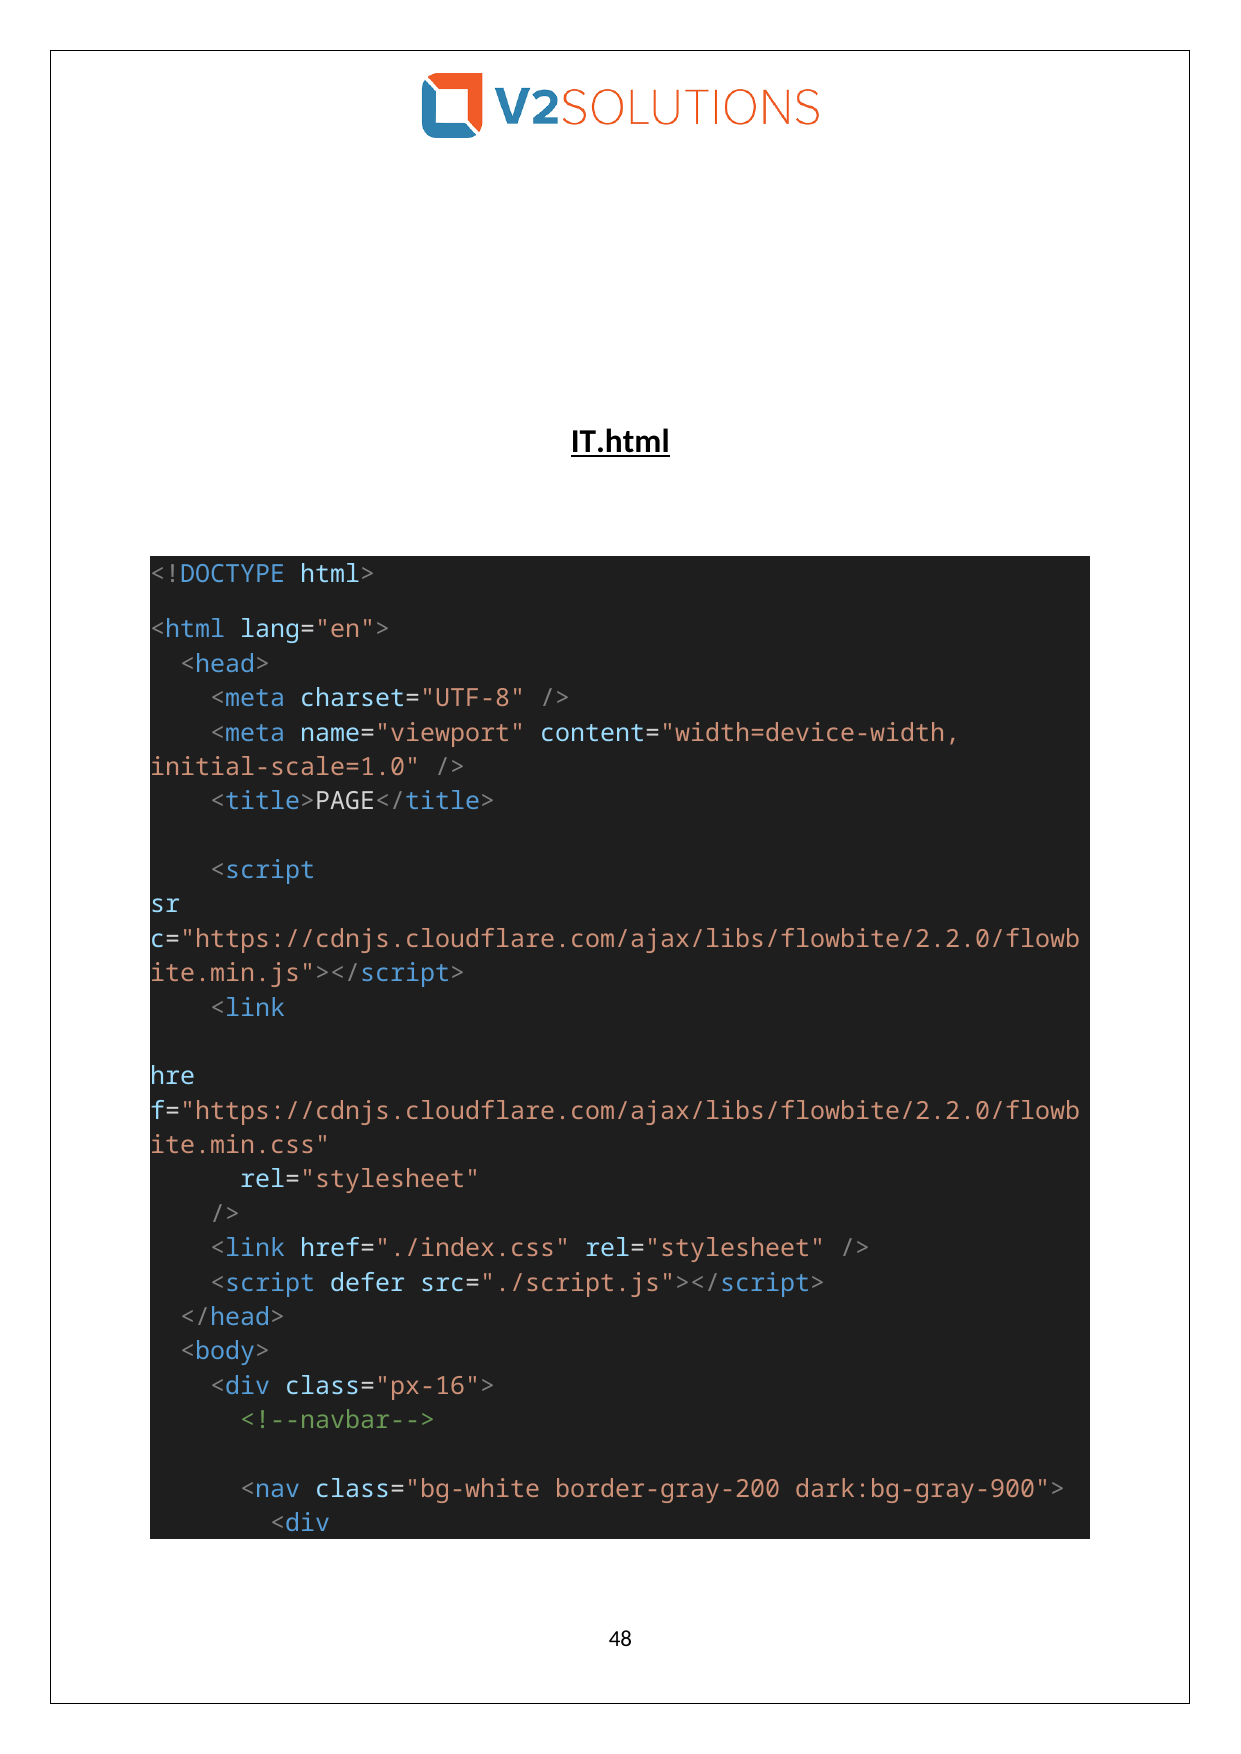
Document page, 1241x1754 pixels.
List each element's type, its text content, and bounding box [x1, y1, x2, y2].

text rel="stylesheet" [150, 1161, 1090, 1195]
text <script src="https://cdnjs.cloudflare.com/ajax/libs/flowbite/2.2.0/flowbite.min.js"></script> [150, 851, 1090, 989]
text <!DOCTYPE html> [150, 556, 1090, 590]
text IT.html [150, 420, 1090, 461]
text </head> [150, 1298, 1090, 1333]
text <html lang="en"> [150, 611, 1090, 645]
text <head> [150, 645, 1090, 679]
text <body> [150, 1333, 1090, 1367]
text /> [150, 1195, 1090, 1229]
text <title>PAGE</title> [150, 783, 1090, 817]
text <!--navbar--> [150, 1401, 1090, 1436]
text href="https://cdnjs.cloudflare.com/ajax/libs/flowbite/2.2.0/flowbite.min.css" [150, 1023, 1090, 1161]
text <meta charset="UTF-8" /> [150, 679, 1090, 714]
text <div [150, 1504, 1090, 1539]
text <div class="px-16"> [150, 1367, 1090, 1401]
text <nav class="bg-white border-gray-200 dark:bg-gray-900"> [150, 1470, 1090, 1504]
picture [420, 73, 820, 138]
text <link href="./index.css" rel="stylesheet" /> [150, 1229, 1090, 1264]
text <script defer src="./script.js"></script> [150, 1264, 1090, 1298]
text <meta name="viewport" content="width=device-width, initial-scale=1.0" /> [150, 714, 1090, 783]
text <link [150, 989, 1090, 1023]
